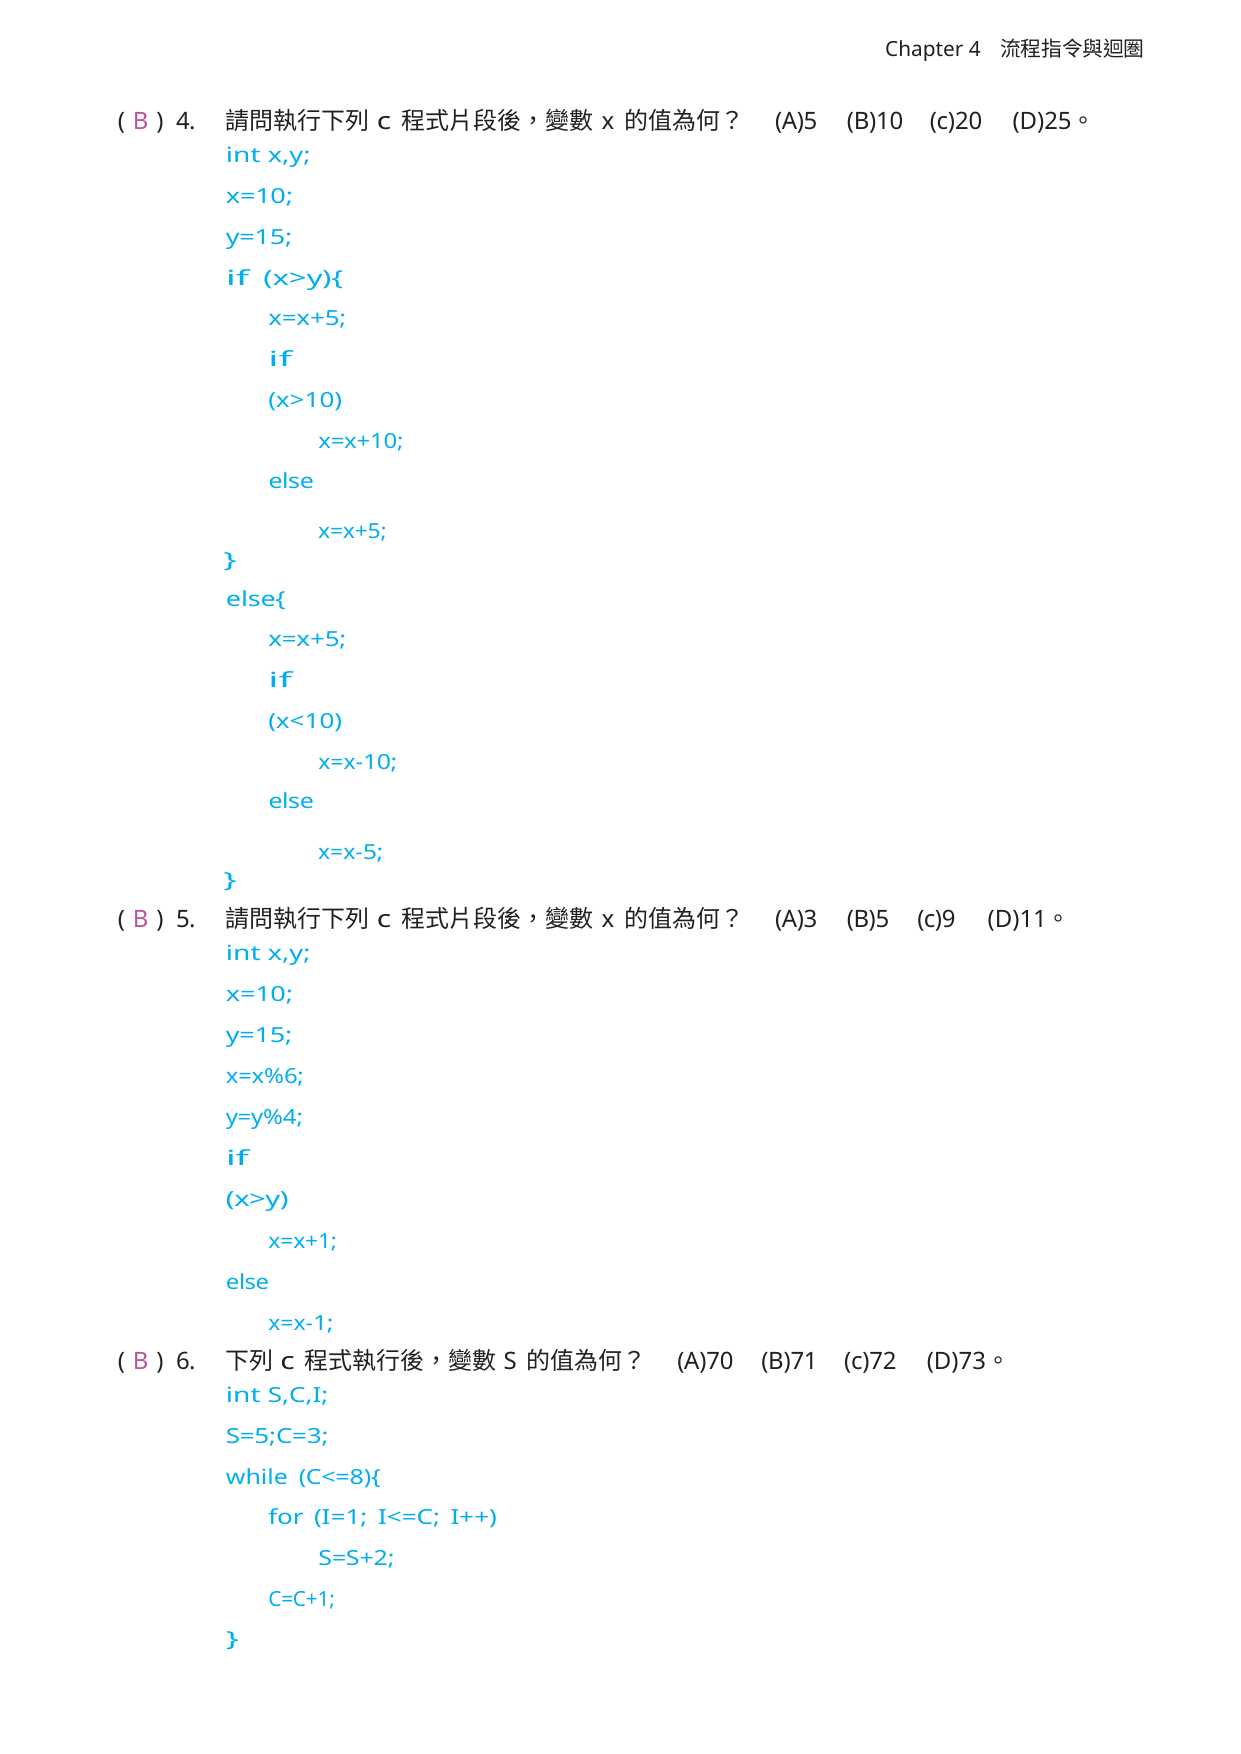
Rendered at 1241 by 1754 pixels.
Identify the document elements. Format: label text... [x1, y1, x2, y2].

text x=x-5; [318, 837, 1196, 866]
text if (x>y){ [226, 263, 1196, 292]
text while (C<=8){ [226, 1462, 1196, 1491]
text } [226, 1624, 1196, 1652]
text x=x+5; if (x>10) [268, 303, 372, 413]
text else [0, 466, 314, 494]
text } [0, 545, 237, 573]
text else{ [226, 584, 1196, 613]
text x=x+5; if (x<10) [268, 624, 372, 734]
text x=x%6; y=y%4; if (x>y) [226, 1061, 318, 1213]
text int x,y; x=10; y=15; [226, 140, 338, 251]
text x=x+1; else [226, 1226, 338, 1295]
text int S,C,I; S=5;C=3; [226, 1380, 379, 1449]
text for (I=1; I<=C; I++) S=S+2; [268, 1502, 556, 1571]
text Chapter 4 流程指令與迴圏 [0, 32, 1145, 63]
text x=x-1; [268, 1308, 1196, 1337]
text ( B ) 6. 下列 c 程式執行後，變數 S 的值為何？ (A)70 (B)71 (c)72 (D)73。 [118, 1342, 1196, 1376]
text x=x-10; [318, 747, 1196, 776]
text x=x+5; [318, 516, 1196, 545]
text ( B ) 4. 請問執行下列 c 程式片段後，變數 x 的值為何？ (A)5 (B)10 (c)20 (D)25。 [118, 102, 1196, 136]
text else [0, 787, 314, 815]
text int x,y; x=10; y=15; [226, 938, 338, 1048]
text } [0, 866, 237, 894]
text ( B ) 5. 請問執行下列 c 程式片段後，變數 x 的值為何？ (A)3 (B)5 (c)9 (D)11。 [118, 899, 1196, 934]
text C=C+1; [268, 1584, 1196, 1613]
text x=x+10; [318, 426, 1196, 455]
